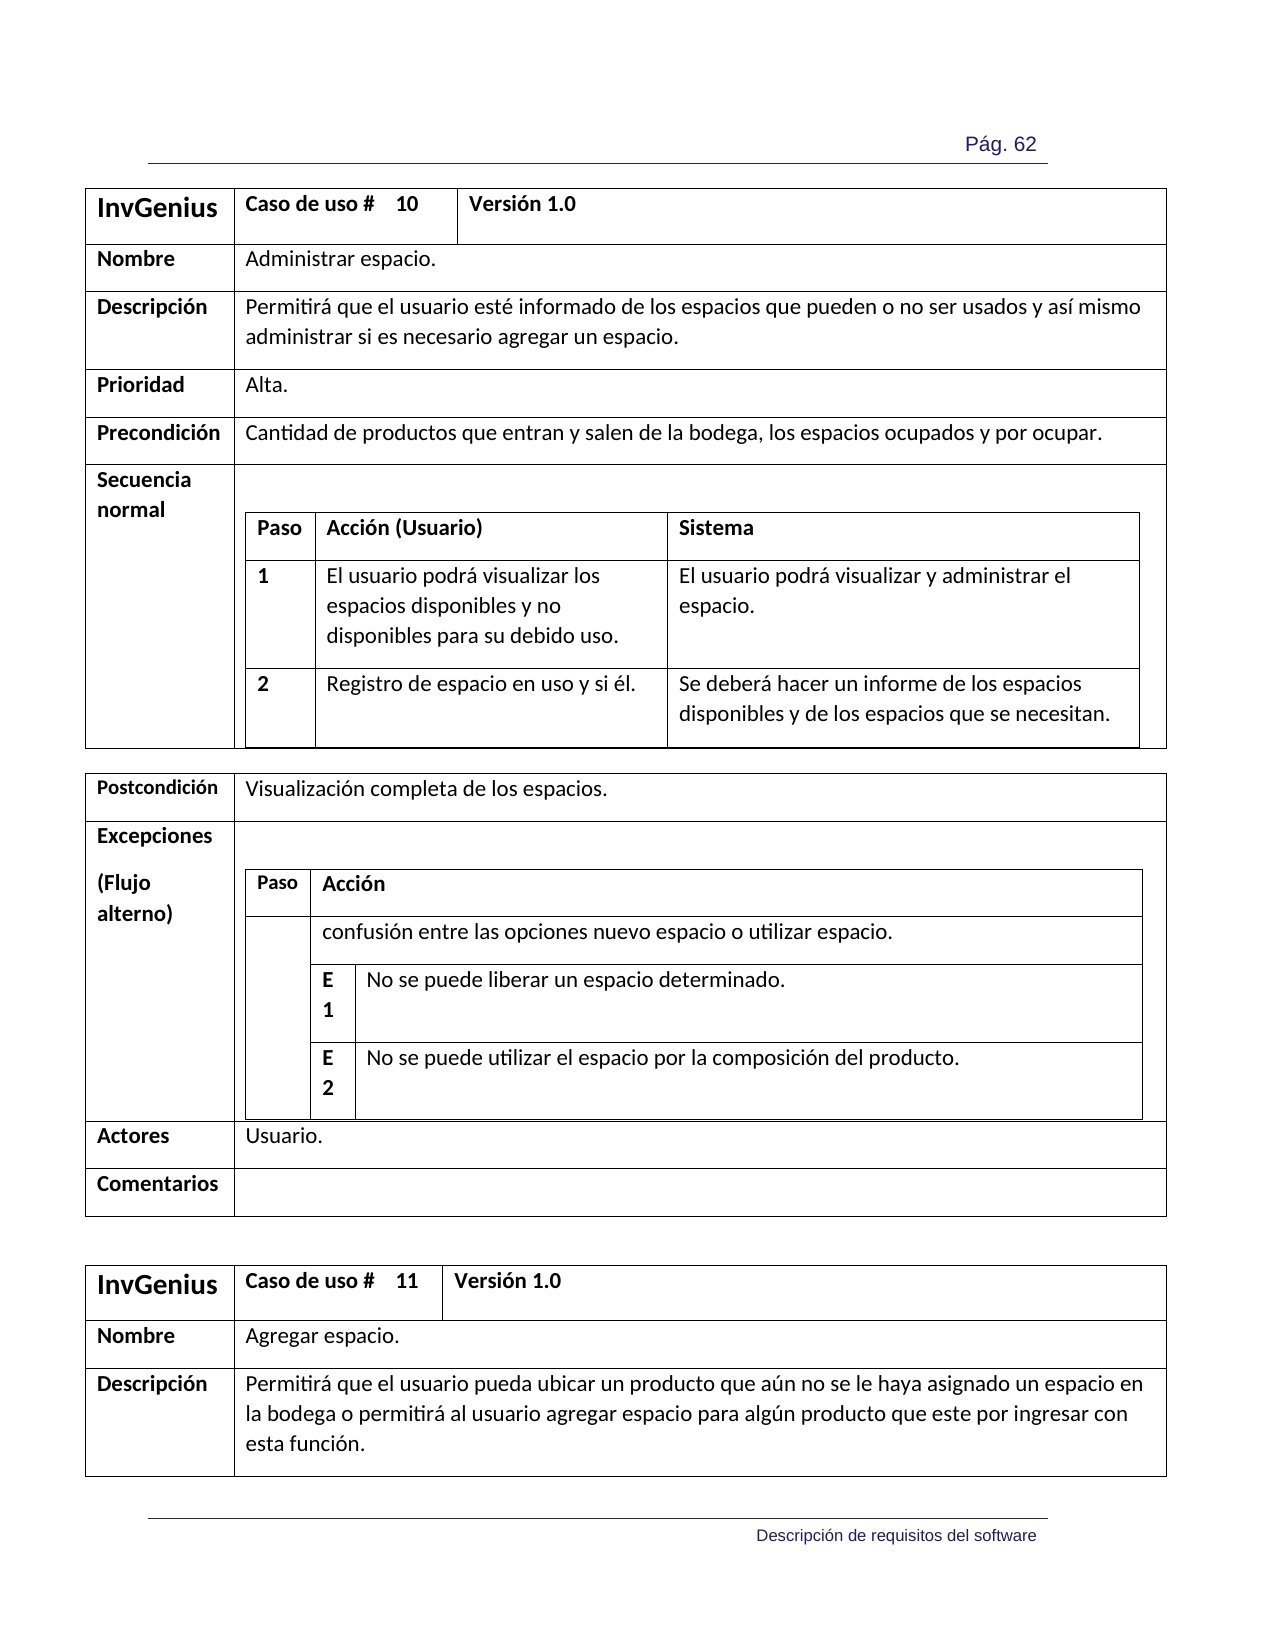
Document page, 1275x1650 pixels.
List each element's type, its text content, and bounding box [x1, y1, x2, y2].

table_header Versión 1.0 [458, 189, 1166, 243]
table_cell [235, 1169, 1166, 1216]
table_cell Permitirá que el usuario pueda ubicar un producto que aún no se le haya asignado un espacio en la bodega o permitirá al usuario agregar espacio para algún producto que este por ingresar con esta función. [235, 1369, 1166, 1476]
table_cell Precondición [86, 418, 234, 464]
table_header InvGenius [86, 1266, 234, 1320]
table_header Versión 1.0 [443, 1266, 1166, 1320]
table_header Caso de uso # 10 [235, 189, 457, 243]
table_cell Usuario. [235, 1122, 1166, 1168]
table_cell [235, 822, 1166, 1121]
table_cell Comentarios [86, 1169, 234, 1216]
table_cell Actores [86, 1122, 234, 1168]
table_cell Descripción [86, 1369, 234, 1476]
table_cell Descripción [86, 292, 234, 369]
table_cell Administrar espacio. [235, 245, 1166, 291]
table_cell [235, 465, 1166, 748]
table_header Postcondición [86, 774, 234, 821]
table_cell Excepciones (Flujo alterno) [86, 822, 234, 1121]
table_cell Nombre [86, 245, 234, 291]
table_header Caso de uso # 11 [235, 1266, 442, 1320]
table_cell Cantidad de productos que entran y salen de la bodega, los espacios ocupados y por ocupar. [235, 418, 1166, 464]
table_cell Agregar espacio. [235, 1321, 1166, 1368]
table_cell Permitirá que el usuario esté informado de los espacios que pueden o no ser usados y así mismo administrar si es necesario agregar un espacio. [235, 292, 1166, 369]
table_header Visualización completa de los espacios. [235, 774, 1166, 821]
table_cell Nombre [86, 1321, 234, 1368]
table_cell Secuencia normal [86, 465, 234, 748]
table_cell Alta. [235, 370, 1166, 417]
table_cell Prioridad [86, 370, 234, 417]
table_header InvGenius [86, 189, 234, 243]
